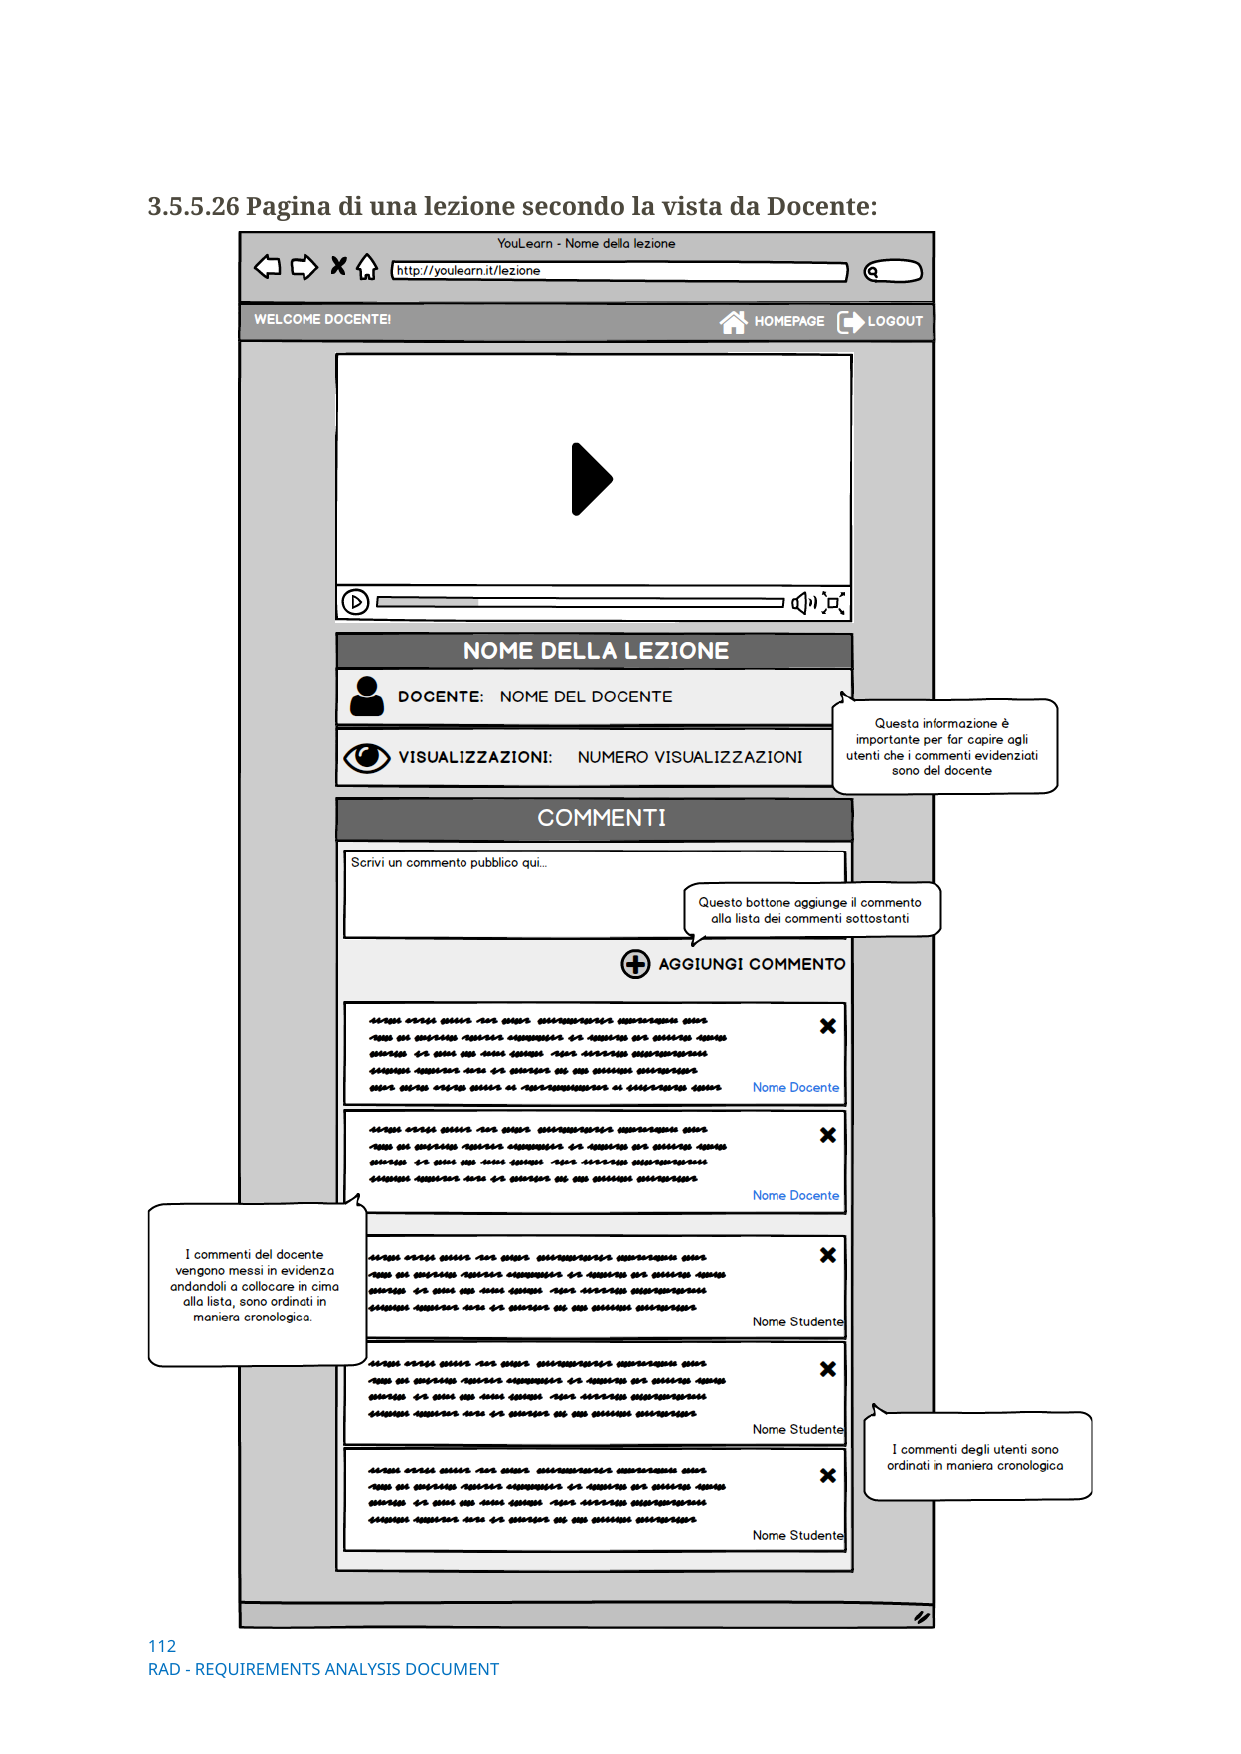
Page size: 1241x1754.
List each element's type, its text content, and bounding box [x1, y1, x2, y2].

subtitle 3.5.5.26 Pagina di una lezione secondo la vista da Docente: [148, 188, 1092, 222]
picture [147, 231, 1093, 1629]
